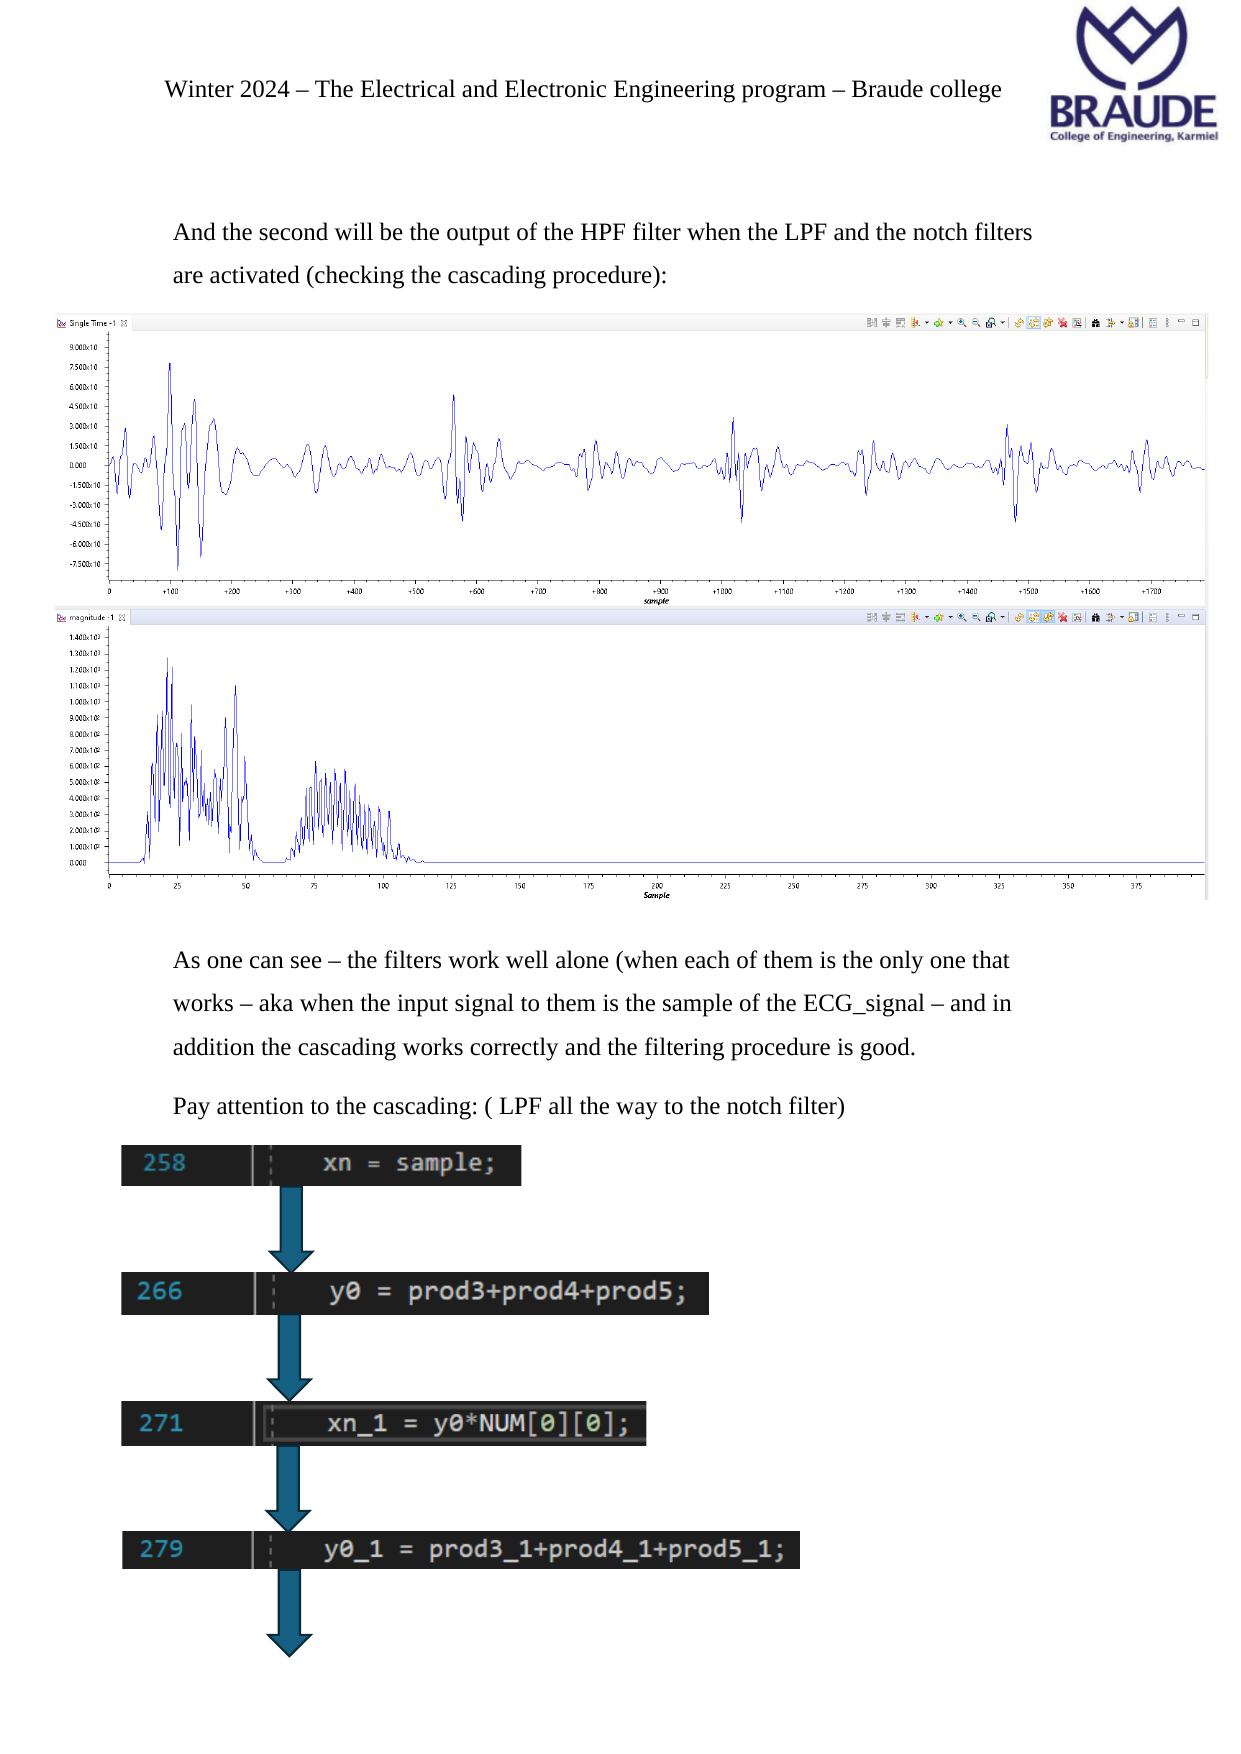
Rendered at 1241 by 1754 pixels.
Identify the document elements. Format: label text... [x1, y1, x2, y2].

picture [54, 313, 1209, 900]
picture [121, 1401, 647, 1446]
text And the second will be the output of the HPF filter when the LPF and the notch filters are activated (checking the cascading procedure): [173, 217, 1053, 289]
text As one can see – the filters work well alone (when each of them is the only one that works – aka when the input signal to them is the sample of the ECG_signal – and in addition the cascading works correctly and the filtering procedure is good. [173, 900, 1053, 1060]
picture [1041, 0, 1230, 150]
picture [121, 1145, 522, 1186]
picture [122, 1531, 800, 1569]
text Pay attention to the cascading: ( LPF all the way to the notch filter) [173, 1091, 1053, 1120]
picture [121, 1272, 709, 1315]
